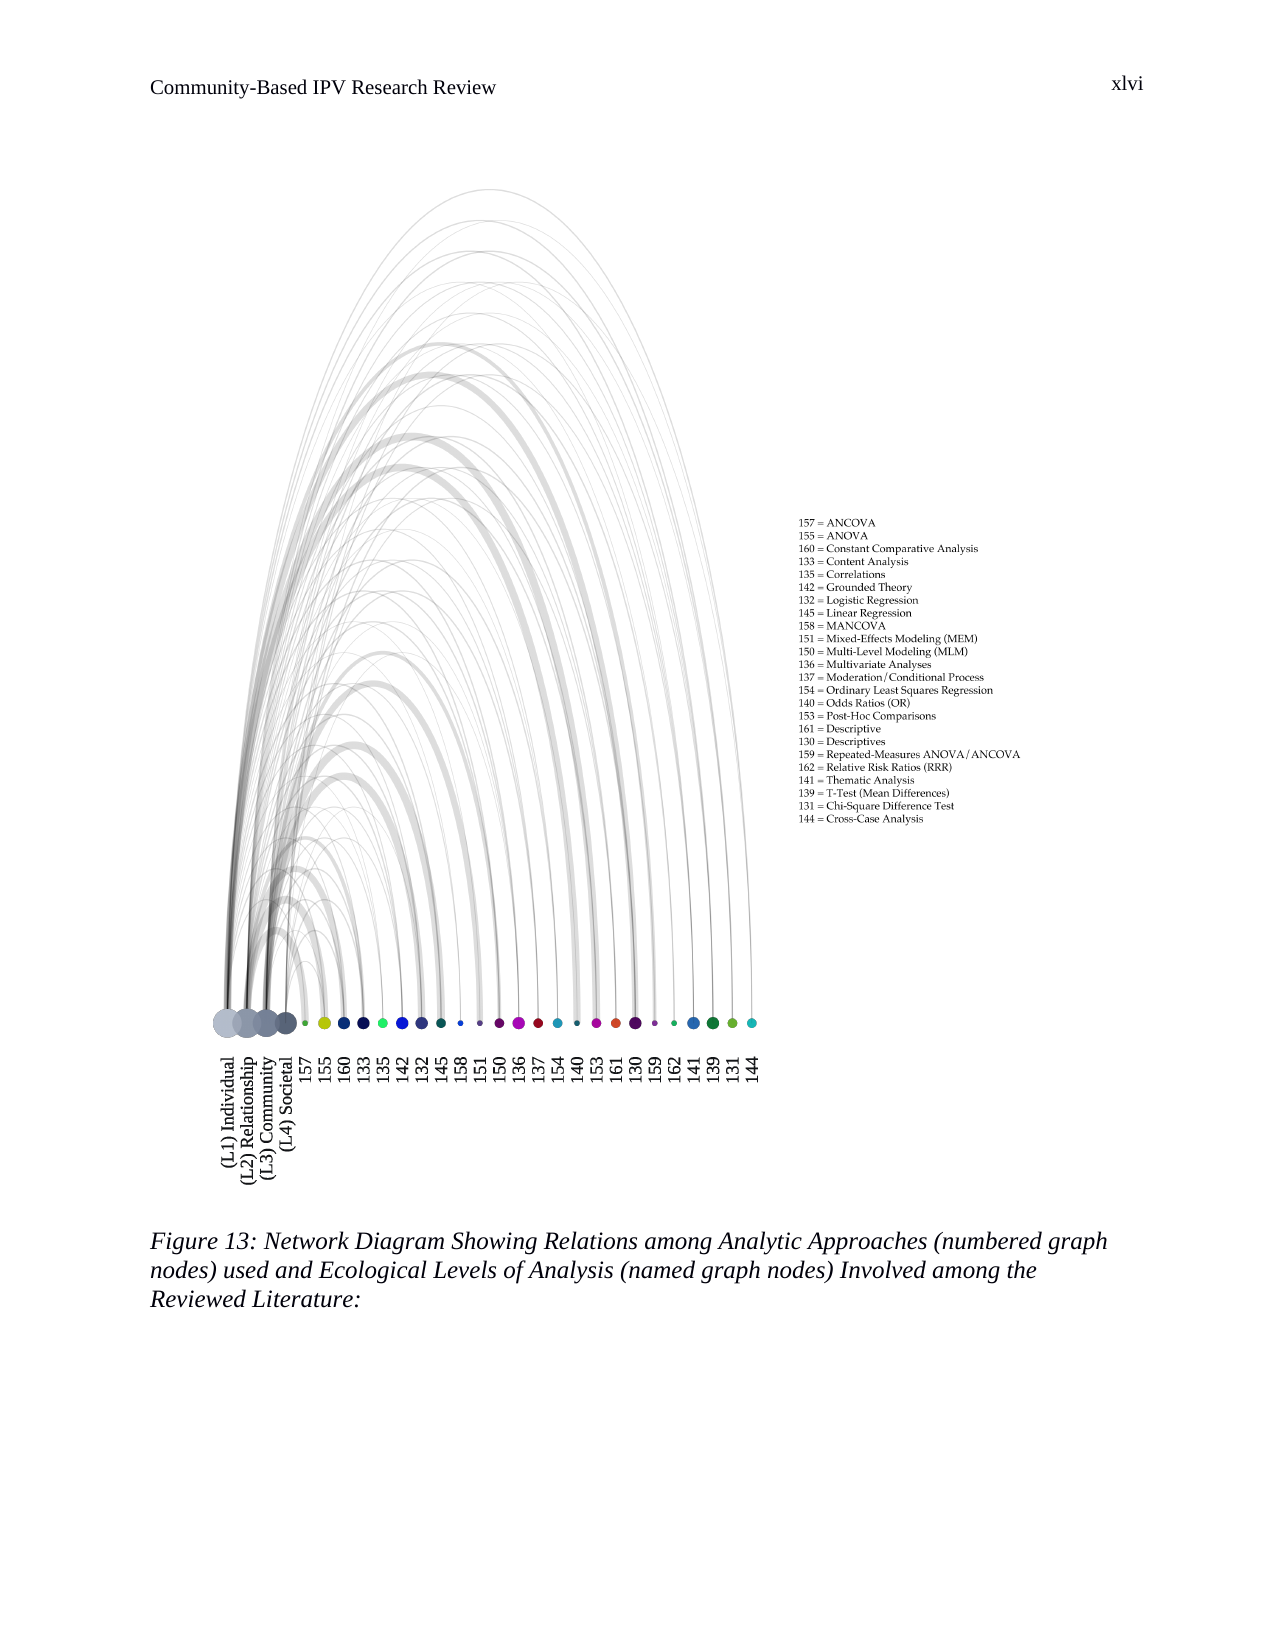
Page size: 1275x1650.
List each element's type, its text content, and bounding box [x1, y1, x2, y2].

picture [187, 156, 1088, 1185]
text Figure 13: Network Diagram Showing Relations among Analytic Approaches (numbered graph nodes) used and Ecological Levels of Analysis (named graph nodes) Involved among the Reviewed Literature: [150, 1226, 1125, 1312]
